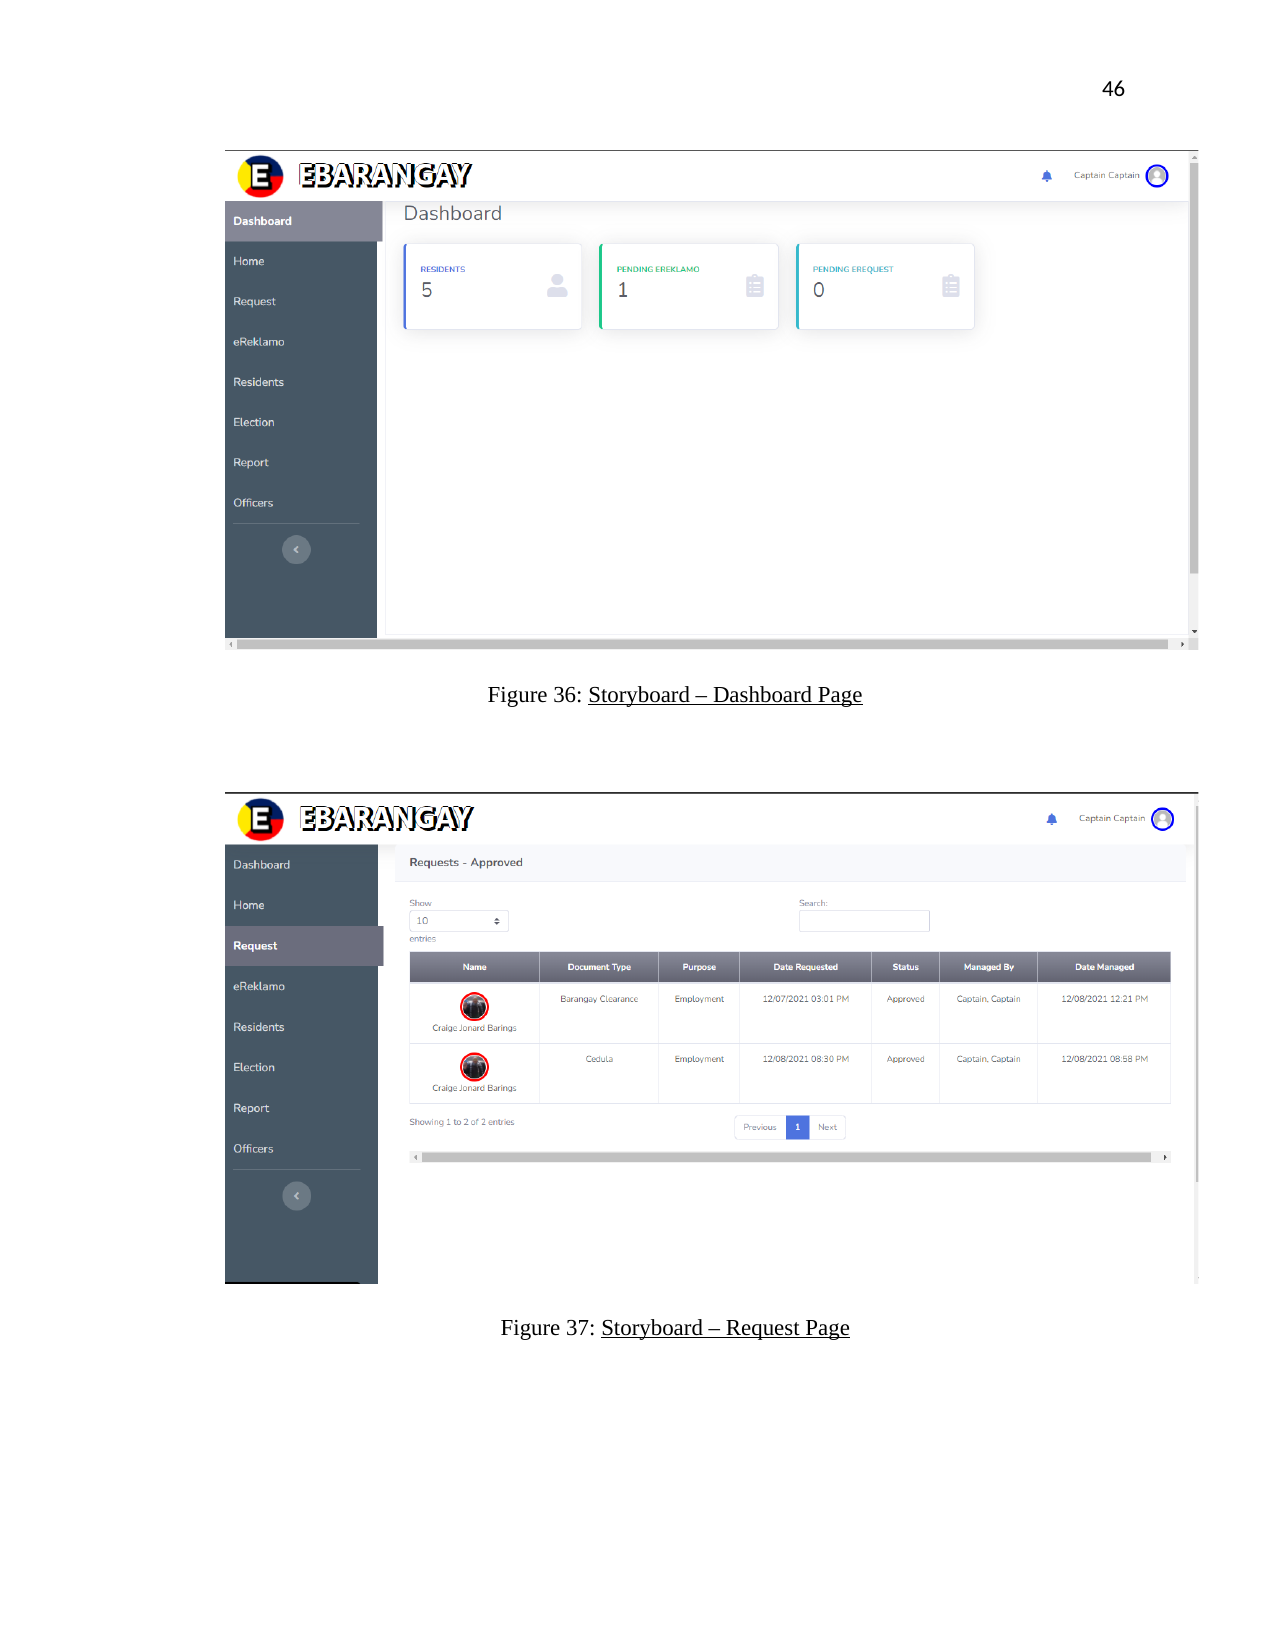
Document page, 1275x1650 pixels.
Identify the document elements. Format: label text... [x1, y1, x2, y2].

picture [225, 150, 1199, 650]
text Figure 36: Storyboard – Dashboard Page [225, 681, 1125, 707]
text Figure 37: Storyboard – Request Page [225, 1314, 1125, 1341]
picture [225, 792, 1199, 1284]
